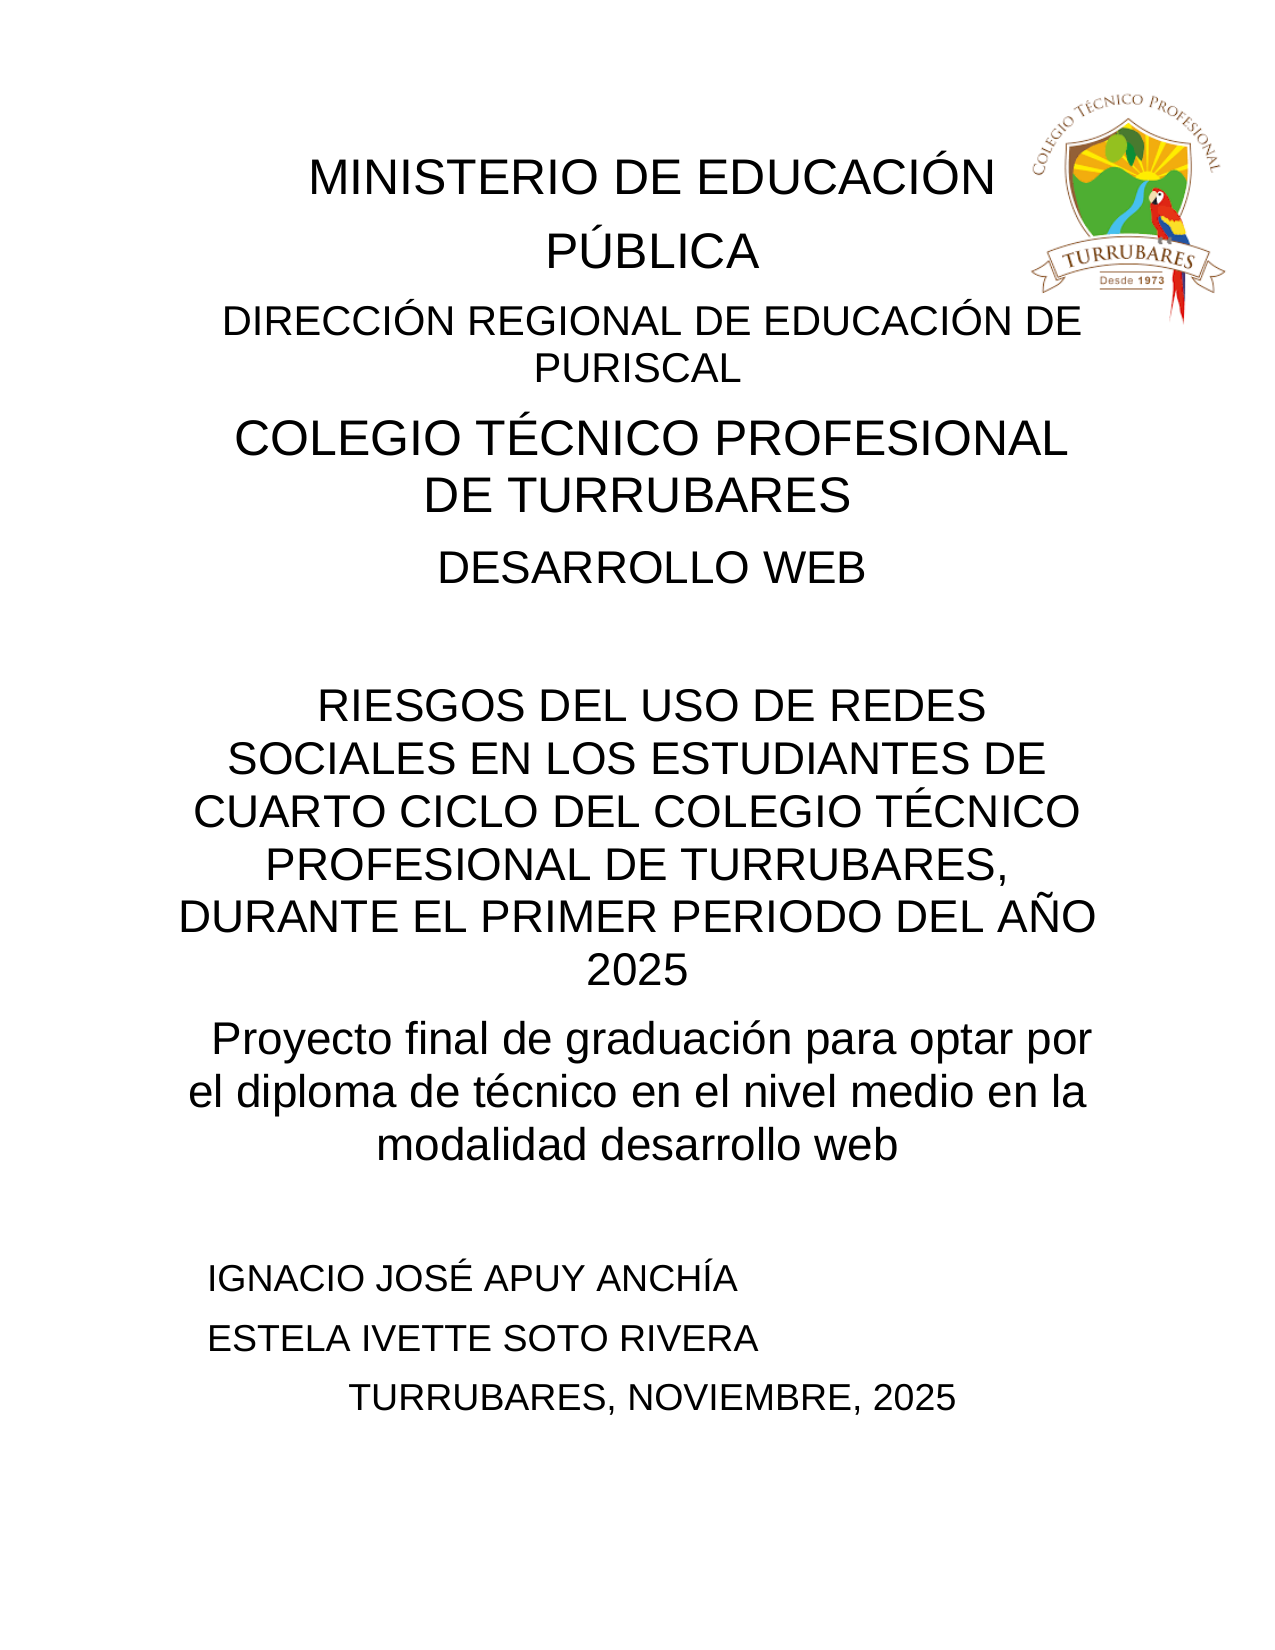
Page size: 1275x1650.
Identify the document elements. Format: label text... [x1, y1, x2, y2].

text DIRECCIÓN REGIONAL DE EDUCACIÓN DE PURISCAL [177, 296, 1098, 392]
text Proyecto final de graduación para optar por el diploma de técnico en el nivel medio en la modalidad desarrollo web [177, 1012, 1098, 1170]
picture [1010, 72, 1238, 327]
text DESARROLLO WEB [177, 540, 1098, 593]
text RIESGOS DEL USO DE REDES SOCIALES EN LOS ESTUDIANTES DE CUARTO CICLO DEL COLEGIO TÉCNICO PROFESIONAL DE TURRUBARES, DURANTE EL PRIMER PERIODO DEL AÑO 2025 [177, 679, 1098, 995]
text PÚBLICA [177, 222, 1098, 279]
text COLEGIO TÉCNICO PROFESIONAL DE TURRUBARES [177, 408, 1098, 523]
text IGNACIO JOSÉ APUY ANCHÍA [177, 1256, 1098, 1299]
text MINISTERIO DE EDUCACIÓN [177, 148, 1098, 205]
text ESTELA IVETTE SOTO RIVERA [177, 1316, 1098, 1359]
text TURRUBARES, NOVIEMBRE, 2025 [177, 1376, 1098, 1419]
